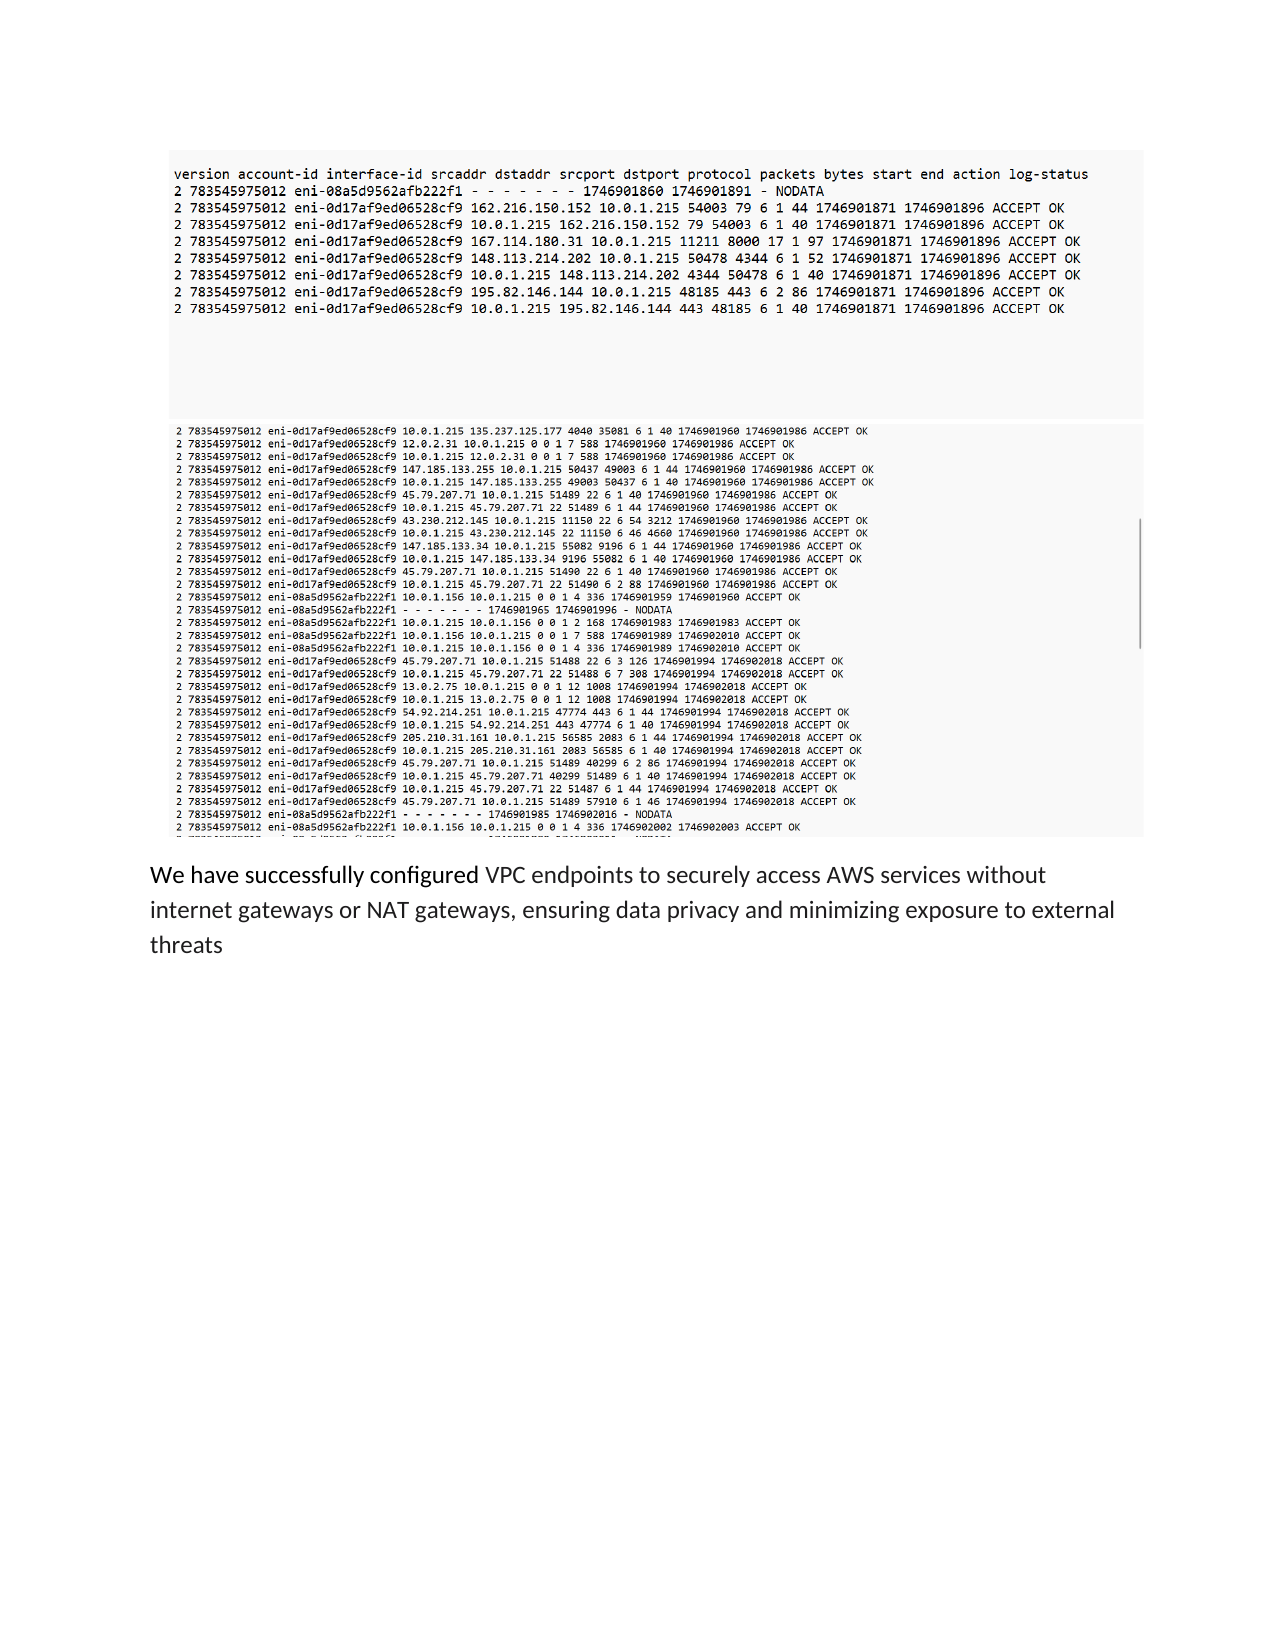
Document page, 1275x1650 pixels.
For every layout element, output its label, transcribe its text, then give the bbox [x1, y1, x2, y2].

text We have successfully configured VPC endpoints to securely access AWS services without internet gateways or NAT gateways, ensuring data privacy and minimizing exposure to external threats [150, 859, 1125, 960]
